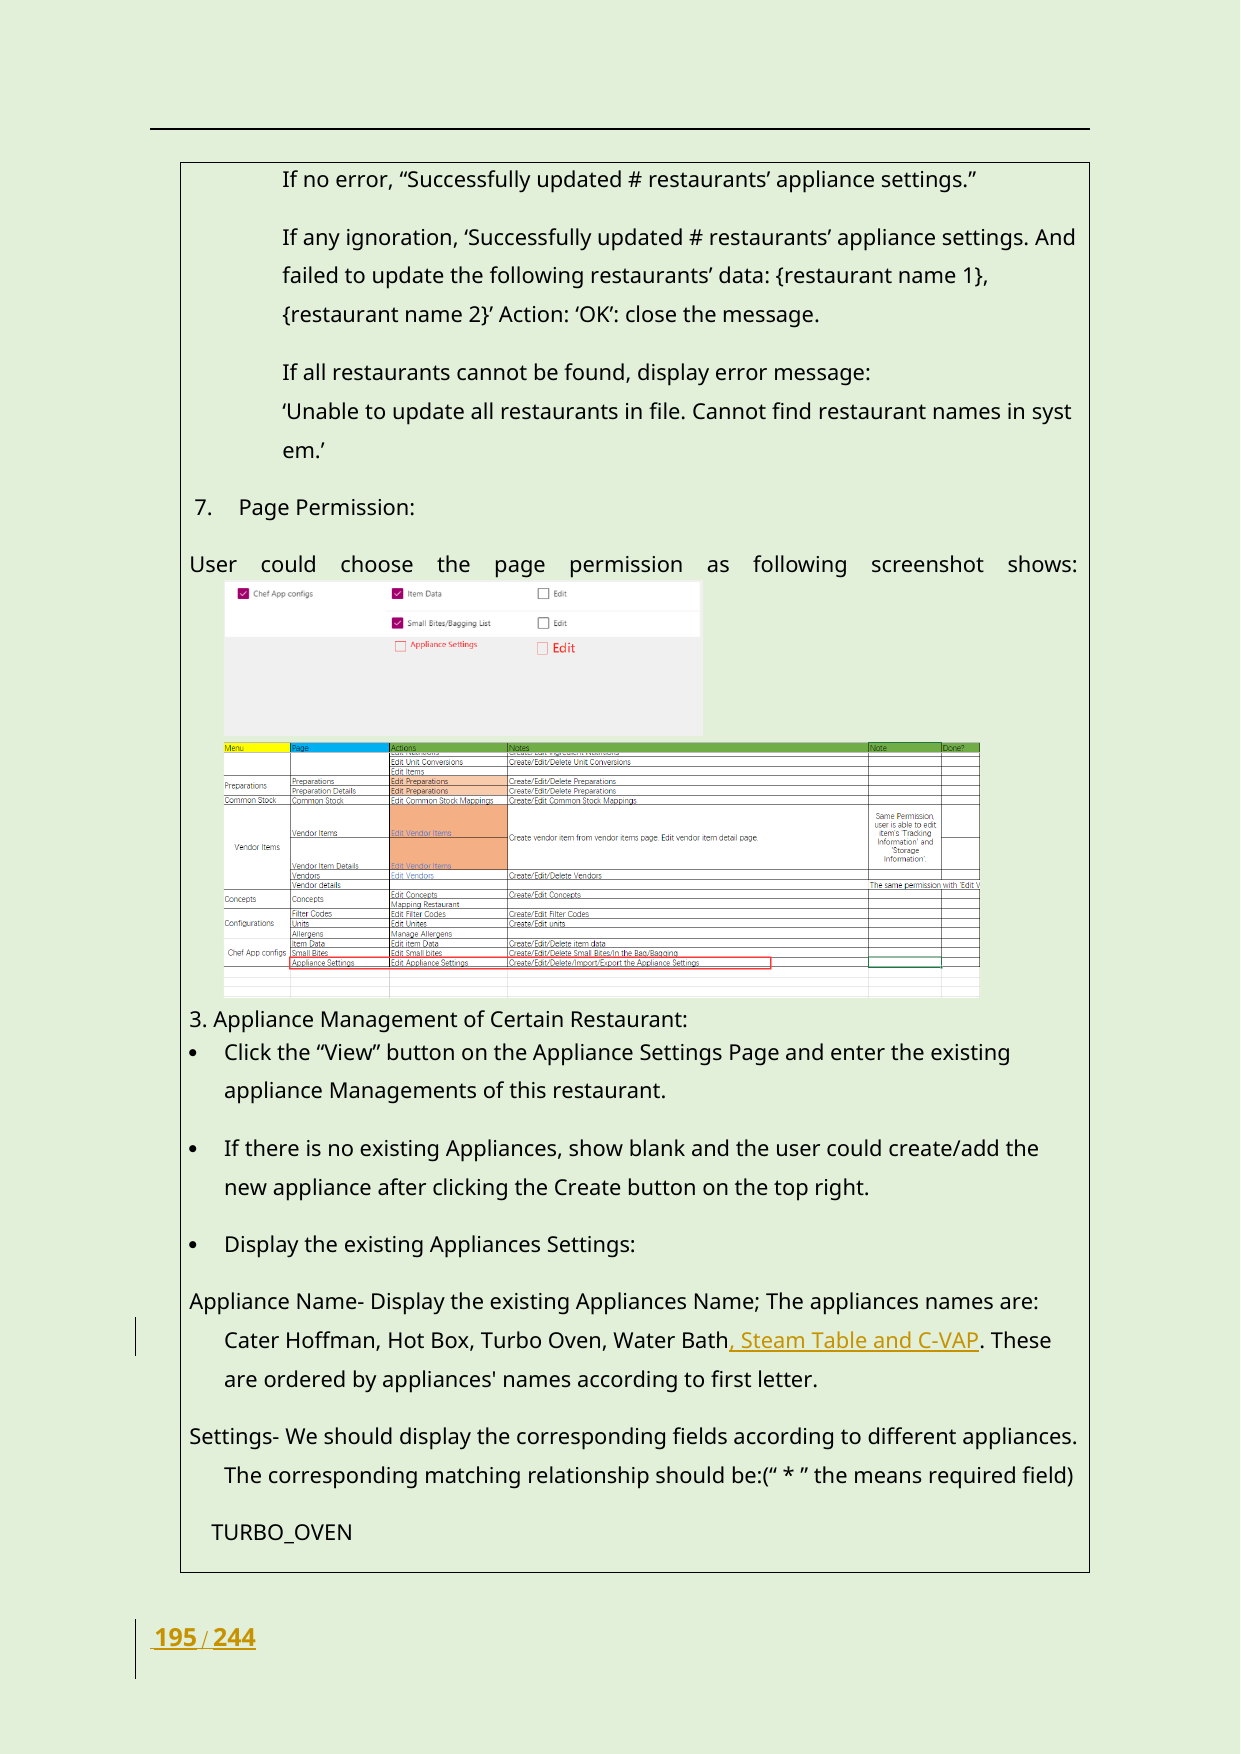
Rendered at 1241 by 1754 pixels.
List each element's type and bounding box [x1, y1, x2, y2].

picture [223, 742, 980, 998]
picture [223, 580, 703, 736]
table_cell [181, 163, 1089, 1572]
